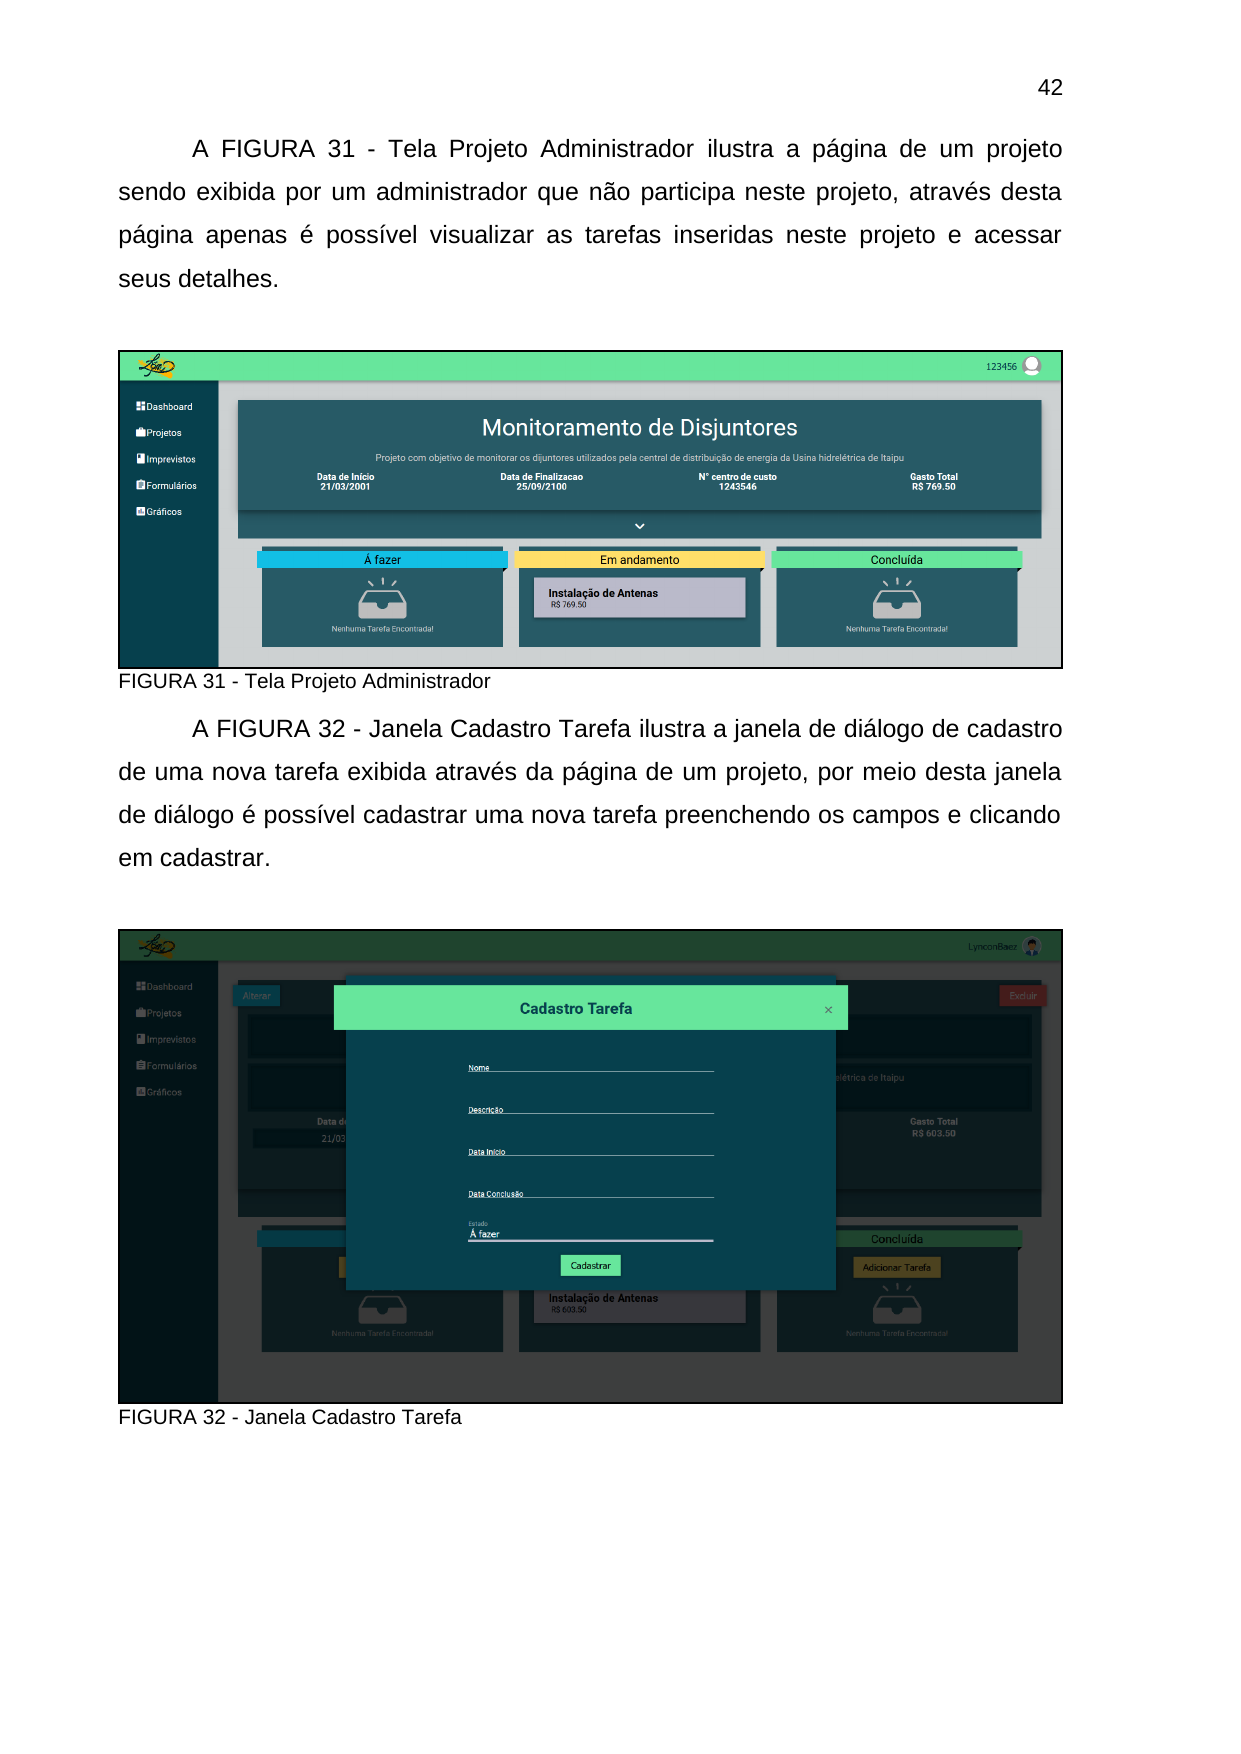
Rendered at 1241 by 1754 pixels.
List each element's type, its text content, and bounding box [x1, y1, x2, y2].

text A FIGURA 31 - Tela Projeto Administrador ilustra a página de um projeto sendo exibida por um administrador que não participa neste projeto, através desta página apenas é possível visualizar as tarefas inseridas neste projeto e acessar seus detalhes. [118, 134, 1063, 292]
picture [137, 508, 145, 515]
picture [137, 454, 144, 463]
picture [136, 428, 145, 436]
text A FIGURA 32 - Janela Cadastro Tarefa ilustra a janela de diálogo de cadastro de uma nova tarefa exibida através da página de um projeto, por meio desta janela de diálogo é possível cadastrar uma nova tarefa preenchendo os campos e clicando em cadastrar. [118, 713, 1063, 872]
text FIGURA 31 - Tela Projeto Administrador [118, 669, 1063, 693]
picture [120, 931, 1061, 1402]
picture [120, 352, 1061, 667]
picture [137, 480, 145, 489]
picture [137, 402, 145, 410]
text FIGURA 32 - Janela Cadastro Tarefa [118, 1404, 1063, 1428]
